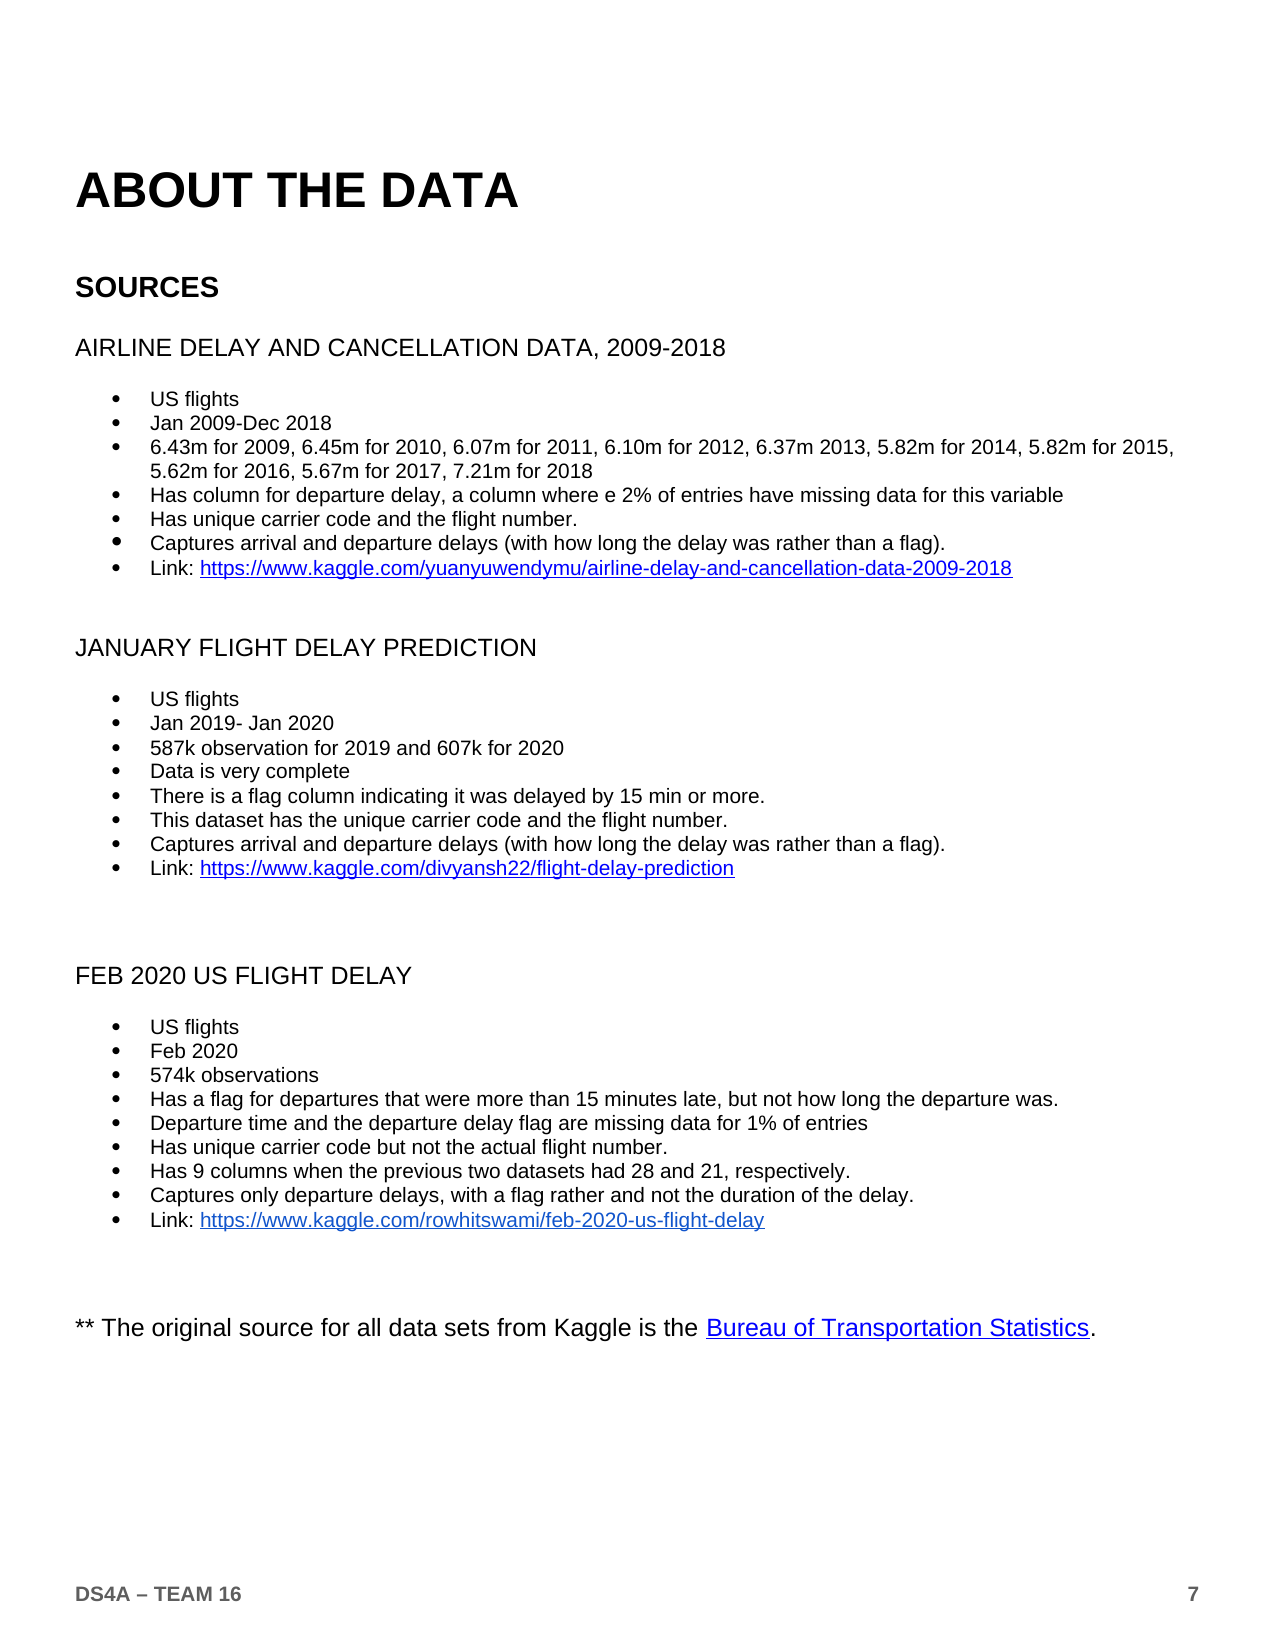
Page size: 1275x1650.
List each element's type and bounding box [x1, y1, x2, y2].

table_header [75, 136, 1197, 1543]
